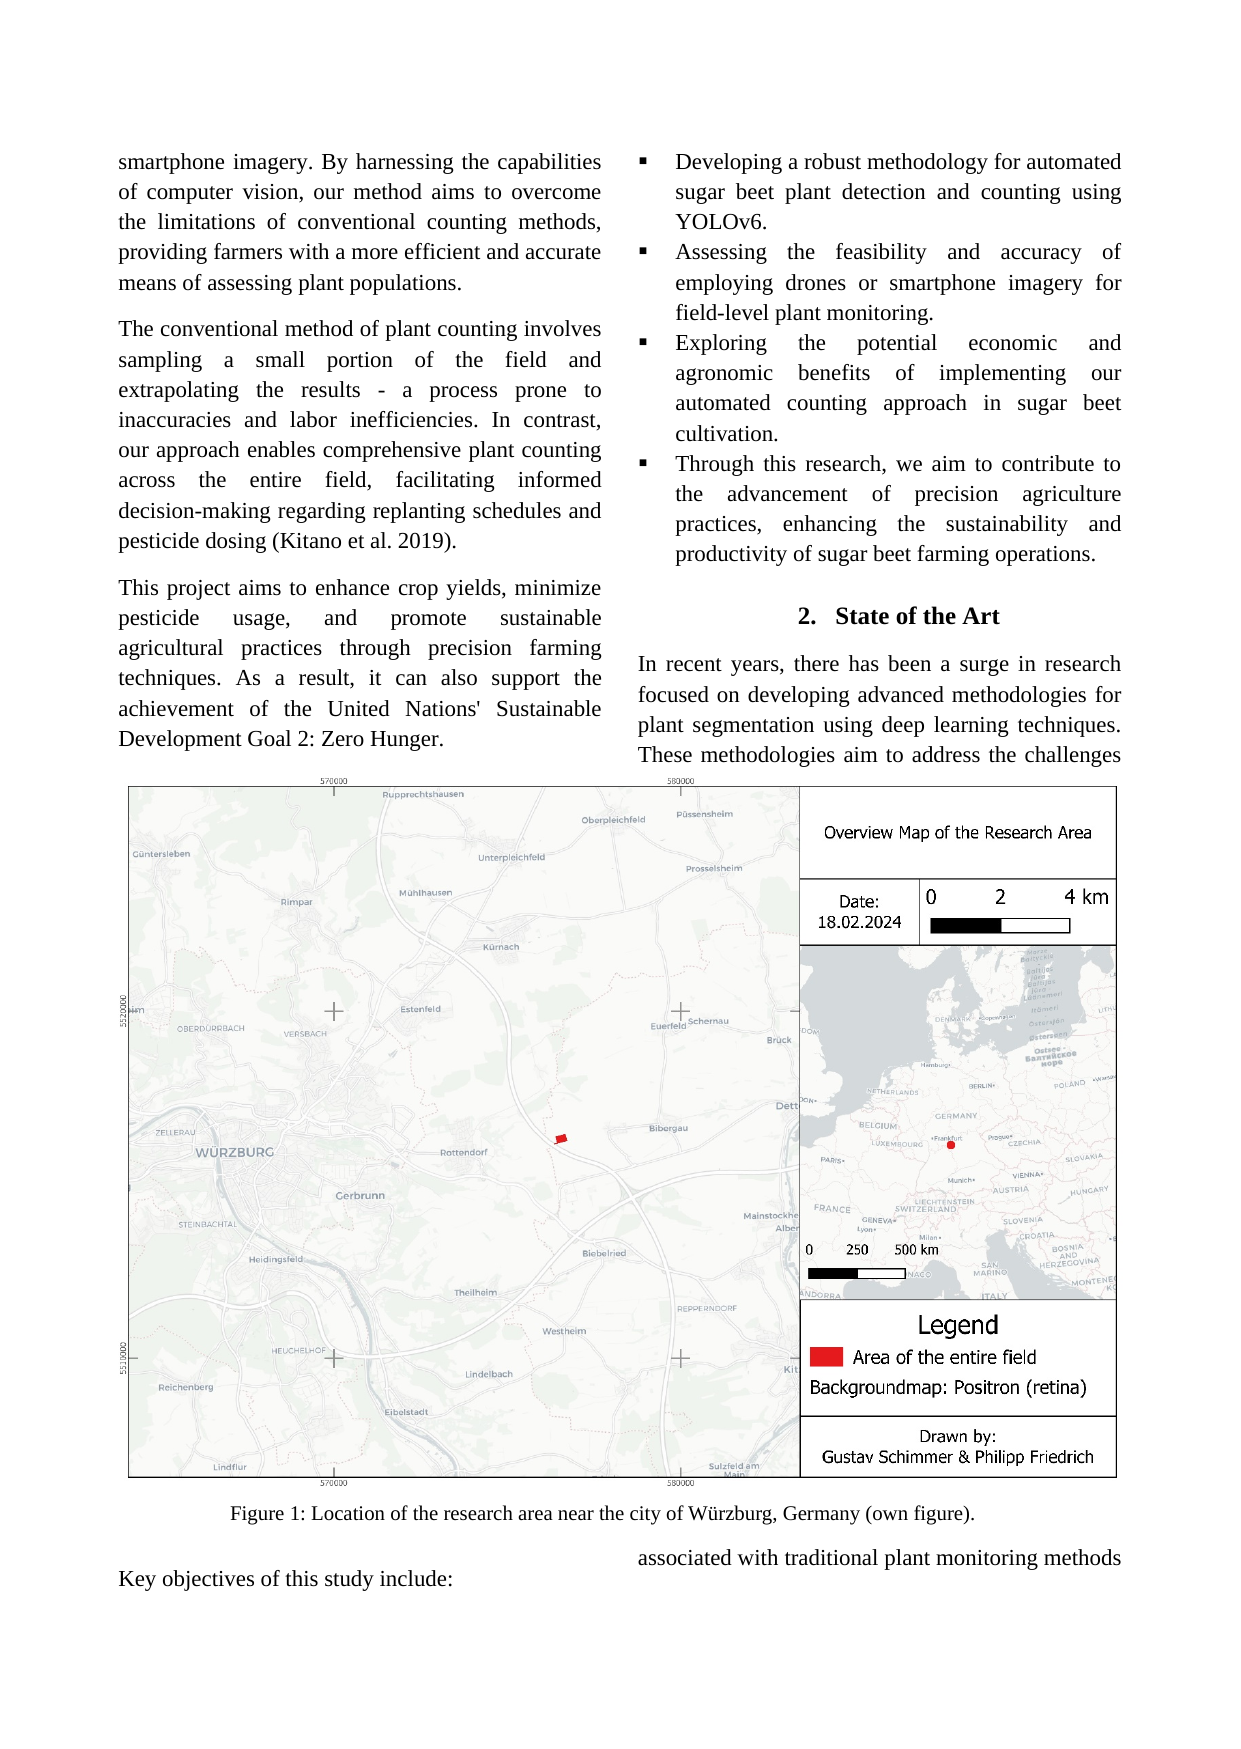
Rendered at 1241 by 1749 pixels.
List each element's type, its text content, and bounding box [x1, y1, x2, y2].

picture [118, 776, 1126, 1487]
text Key objectives of this study include: [118, 1537, 602, 1591]
text The conventional method of plant counting involves sampling a small portion of the field and extrapolating the results - a process prone to inaccuracies and labor inefficiencies. In contrast, our approach enables comprehensive plant counting across the entire field, facilitating informed decision-making regarding replanting schedules and pesticide dosing (Kitano et al. 2019). [118, 315, 602, 553]
list Assessing the feasibility and accuracy of employing drones or smartphone imagery for field-level plant monitoring. [638, 238, 1122, 325]
list Through this research, we aim to contribute to the advancement of precision agriculture practices, enhancing the sustainability and productivity of sugar beet farming operations. [638, 450, 1122, 567]
list Developing a robust methodology for automated sugar beet plant detection and counting using YOLOv6. [638, 148, 1122, 234]
text This project aims to enhance crop yields, minimize pesticide usage, and promote sustainable agricultural practices through precision farming techniques. As a result, it can also support the achievement of the United Nations' Sustainable Development Goal 2: Zero Hunger. [118, 574, 602, 751]
list Exploring the potential economic and agronomic benefits of implementing our automated counting approach in sugar beet cultivation. [638, 329, 1122, 446]
list State of the Art [675, 601, 1122, 629]
